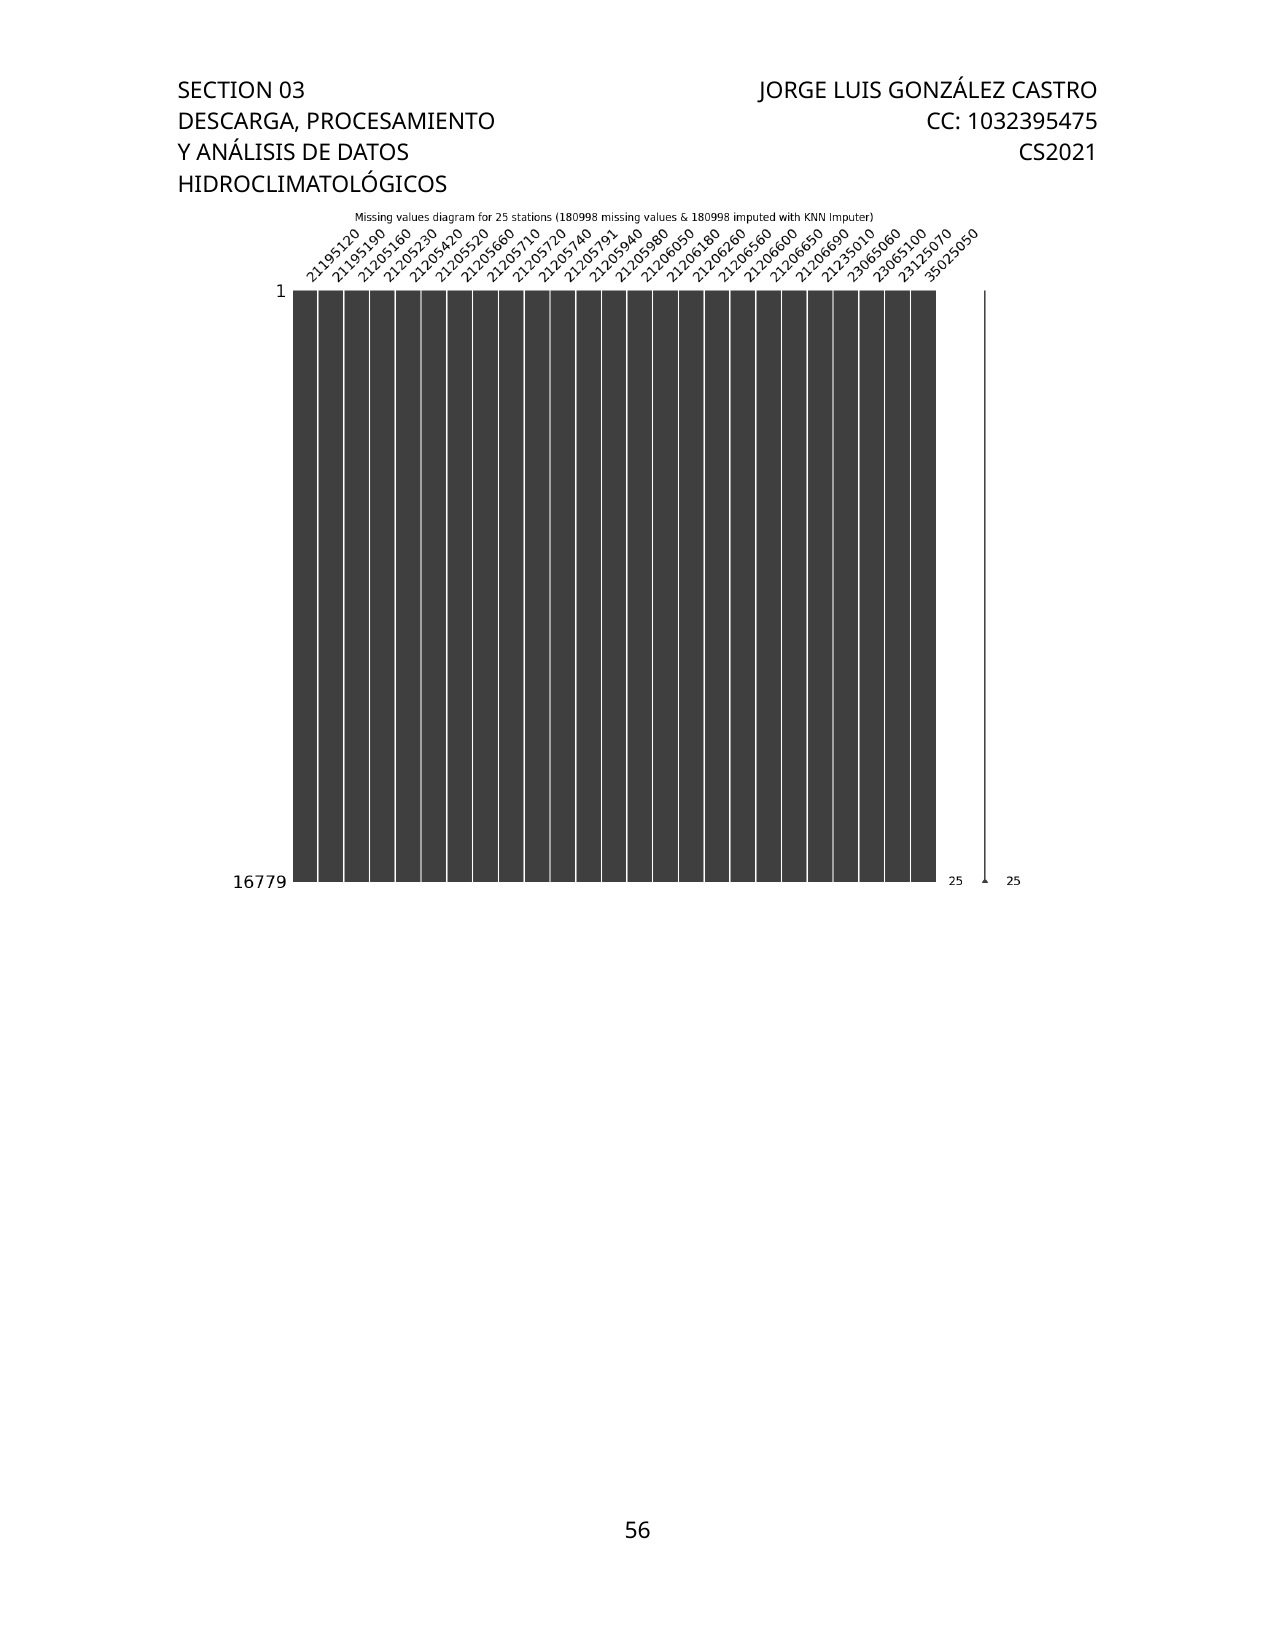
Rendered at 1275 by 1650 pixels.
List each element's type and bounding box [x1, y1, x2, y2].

picture [177, 198, 1098, 888]
